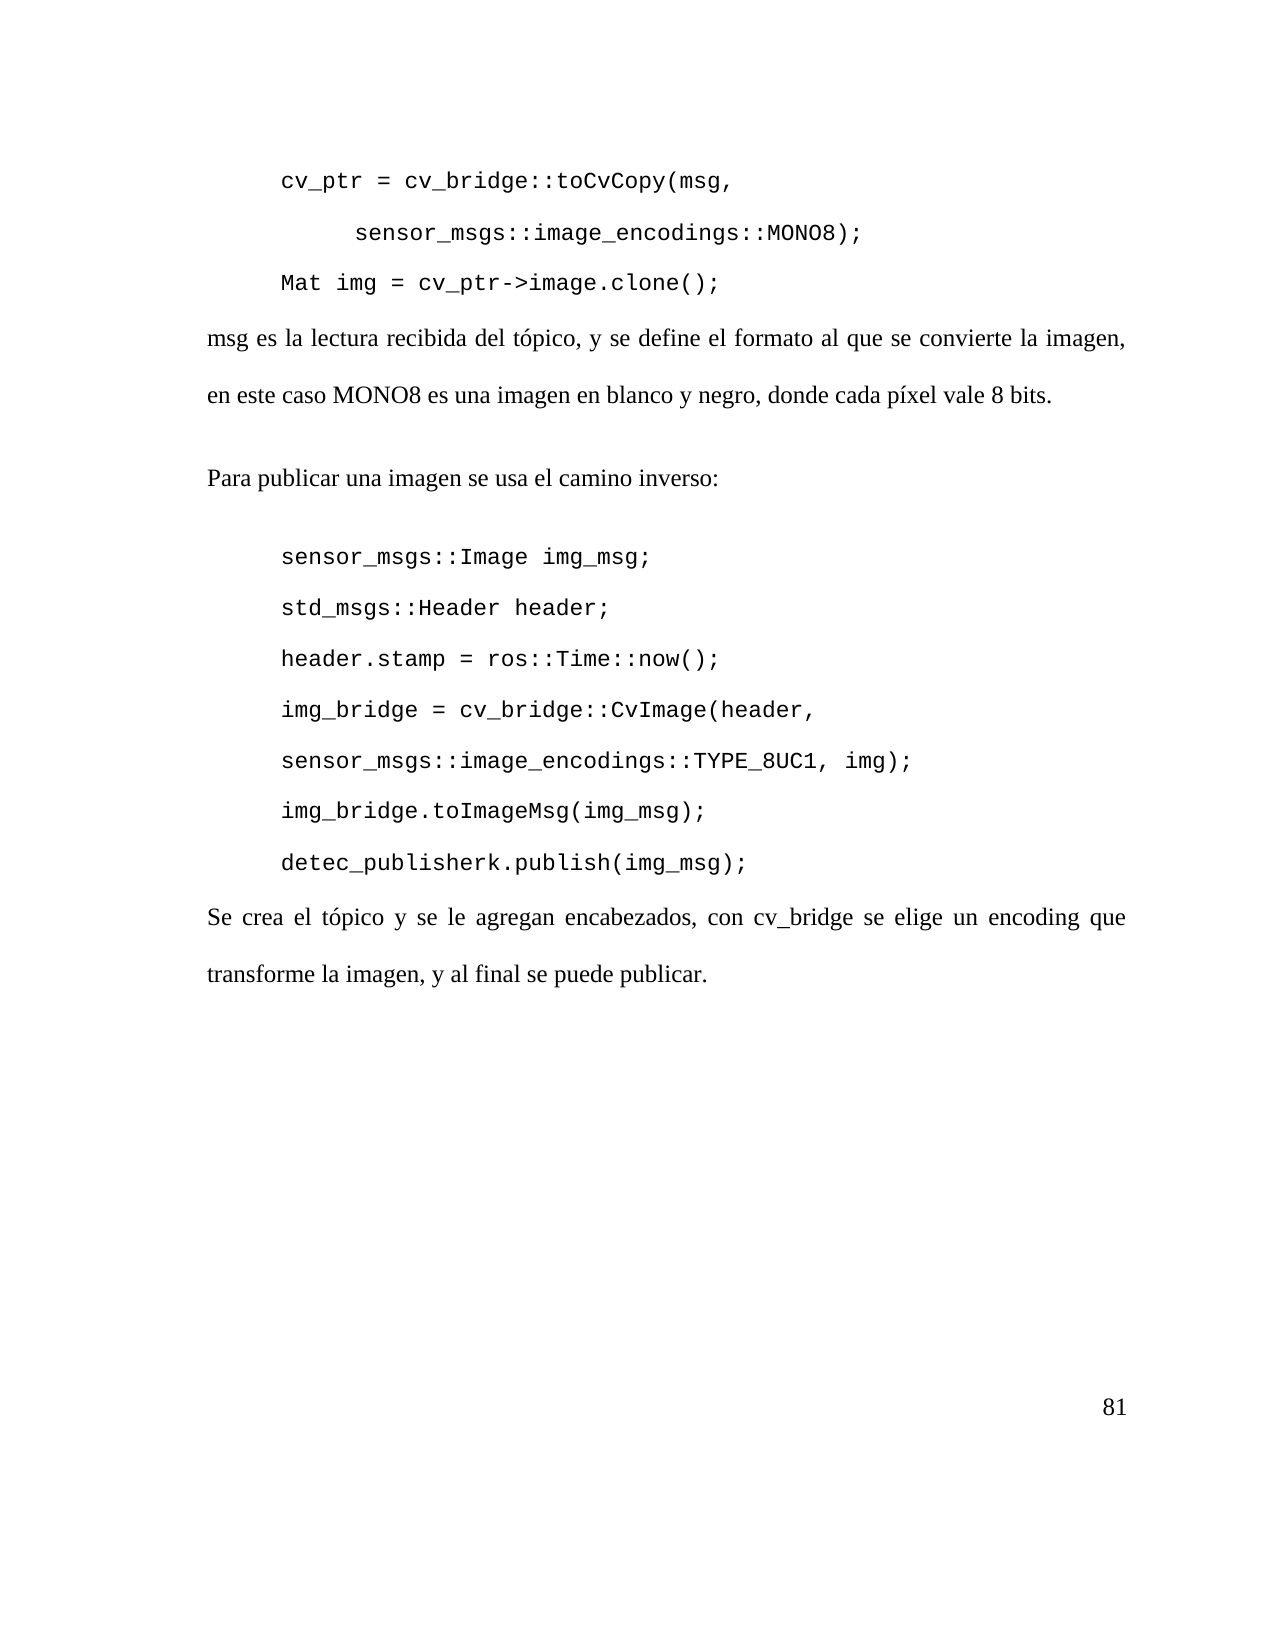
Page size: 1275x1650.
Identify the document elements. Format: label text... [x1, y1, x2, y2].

text detec_publisherk.publish(img_msg); [281, 851, 1127, 877]
text sensor_msgs::image_encodings::TYPE_8UC1, img); [281, 749, 1127, 775]
text cv_ptr = cv_bridge::toCvCopy(msg, [281, 170, 1127, 196]
text sensor_msgs::image_encodings::MONO8); [281, 221, 1127, 247]
text sensor_msgs::Image img_msg; [281, 545, 1127, 571]
text Se crea el tópico y se le agregan encabezados, con cv_bridge se elige un encoding que transforme la imagen, y al final se puede publicar. [207, 902, 1127, 988]
text img_bridge.toImageMsg(img_msg); [281, 800, 1127, 826]
text img_bridge = cv_bridge::CvImage(header, [281, 698, 1127, 724]
text Para publicar una imagen se usa el camino inverso: [207, 463, 1127, 491]
text msg es la lectura recibida del tópico, y se define el formato al que se convierte la imagen, en este caso MONO8 es una imagen en blanco y negro, donde cada píxel vale 8 bits. [207, 323, 1127, 409]
text header.stamp = ros::Time::now(); [281, 647, 1127, 673]
text std_msgs::Header header; [281, 596, 1127, 622]
text Mat img = cv_ptr->image.clone(); [281, 272, 1127, 298]
